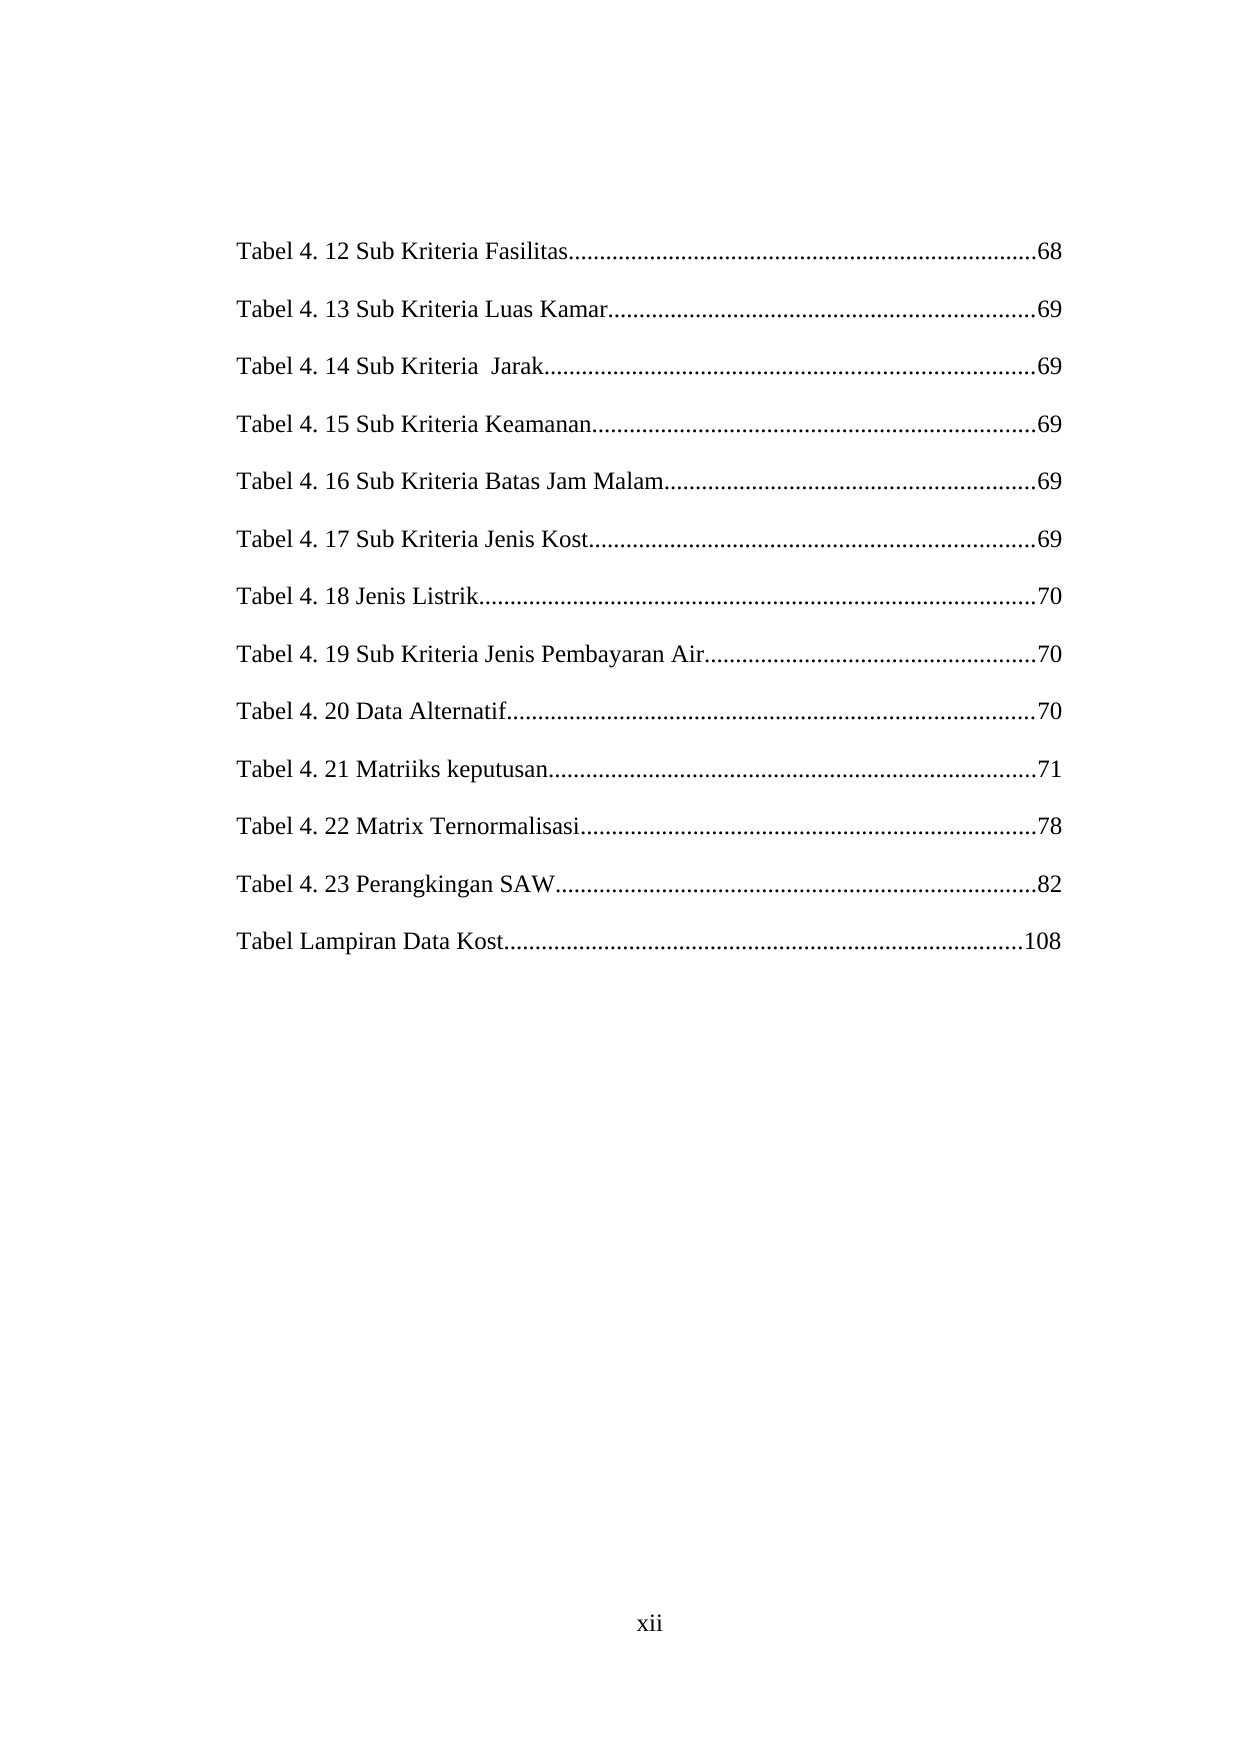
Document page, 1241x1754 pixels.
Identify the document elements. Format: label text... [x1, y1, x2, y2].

text Tabel 4. 22 Matrix Ternormalisasi 78 [236, 811, 1063, 840]
text Tabel 4. 23 Perangkingan SAW 82 [236, 869, 1063, 897]
text Tabel 4. 16 Sub Kriteria Batas Jam Malam 69 [236, 466, 1063, 495]
text Tabel 4. 19 Sub Kriteria Jenis Pembayaran Air 70 [236, 639, 1063, 667]
text Tabel 4. 12 Sub Kriteria Fasilitas 68 [236, 236, 1063, 265]
text Tabel 4. 17 Sub Kriteria Jenis Kost 69 [236, 524, 1063, 552]
text Tabel 4. 13 Sub Kriteria Luas Kamar 69 [236, 294, 1063, 322]
text Tabel 4. 20 Data Alternatif 70 [236, 696, 1063, 725]
text Tabel 4. 14 Sub Kriteria Jarak 69 [236, 351, 1063, 380]
text Tabel 4. 18 Jenis Listrik 70 [236, 581, 1063, 610]
text Tabel 4. 15 Sub Kriteria Keamanan 69 [236, 409, 1063, 437]
text Tabel Lampiran Data Kost 108 [236, 926, 1063, 955]
text Tabel 4. 21 Matriiks keputusan 71 [236, 754, 1063, 782]
